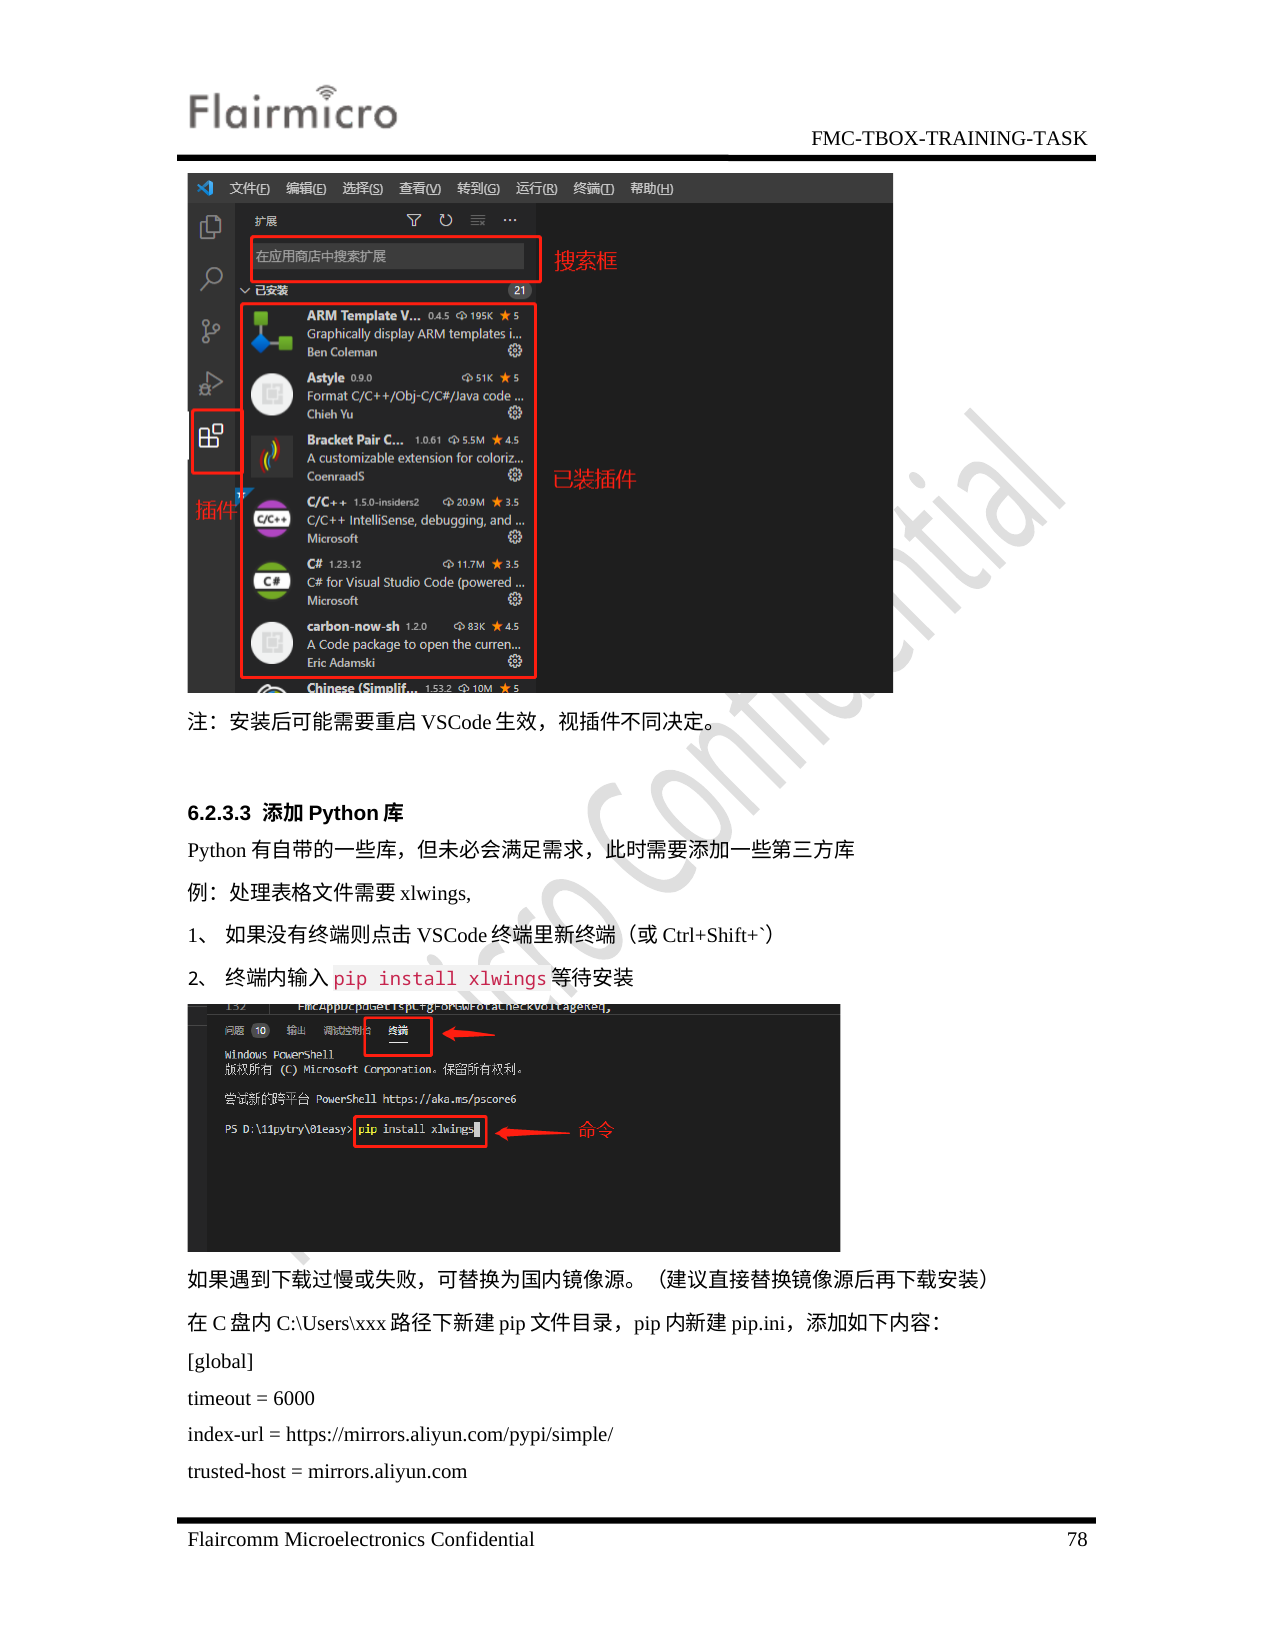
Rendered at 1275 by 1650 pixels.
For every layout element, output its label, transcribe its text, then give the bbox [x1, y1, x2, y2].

text Python有自带的一些库，但未必会满足需求，此时需要添加一些第三方库 [187, 833, 1087, 863]
subtitle 添加Python库 [187, 797, 1087, 827]
text 注：安装后可能需要重启VSCode生效，视插件不同决定。 [187, 705, 1087, 735]
picture [187, 1004, 841, 1252]
text timeout = 6000 [187, 1386, 1087, 1410]
text 在C盘内C:\Users\xxx路径下新建pip文件目录，pip内新建pip.ini，添加如下内容： [187, 1306, 1087, 1337]
text index-url = https://mirrors.aliyun.com/pypi/simple/ [187, 1422, 1087, 1446]
picture [187, 173, 894, 693]
text 如果遇到下载过慢或失败，可替换为国内镜像源。（建议直接替换镜像源后再下载安装） [187, 1264, 1087, 1294]
list 终端内输入pip install xlwings等待安装 [187, 961, 1087, 992]
text 例：处理表格文件需要xlwings, [187, 876, 1087, 906]
text [global] [187, 1349, 1087, 1373]
list 如果没有终端则点击VSCode终端里新终端（或Ctrl+Shift+`） [187, 918, 1087, 949]
picture [187, 75, 400, 146]
text trusted-host = mirrors.aliyun.com [187, 1459, 1087, 1483]
